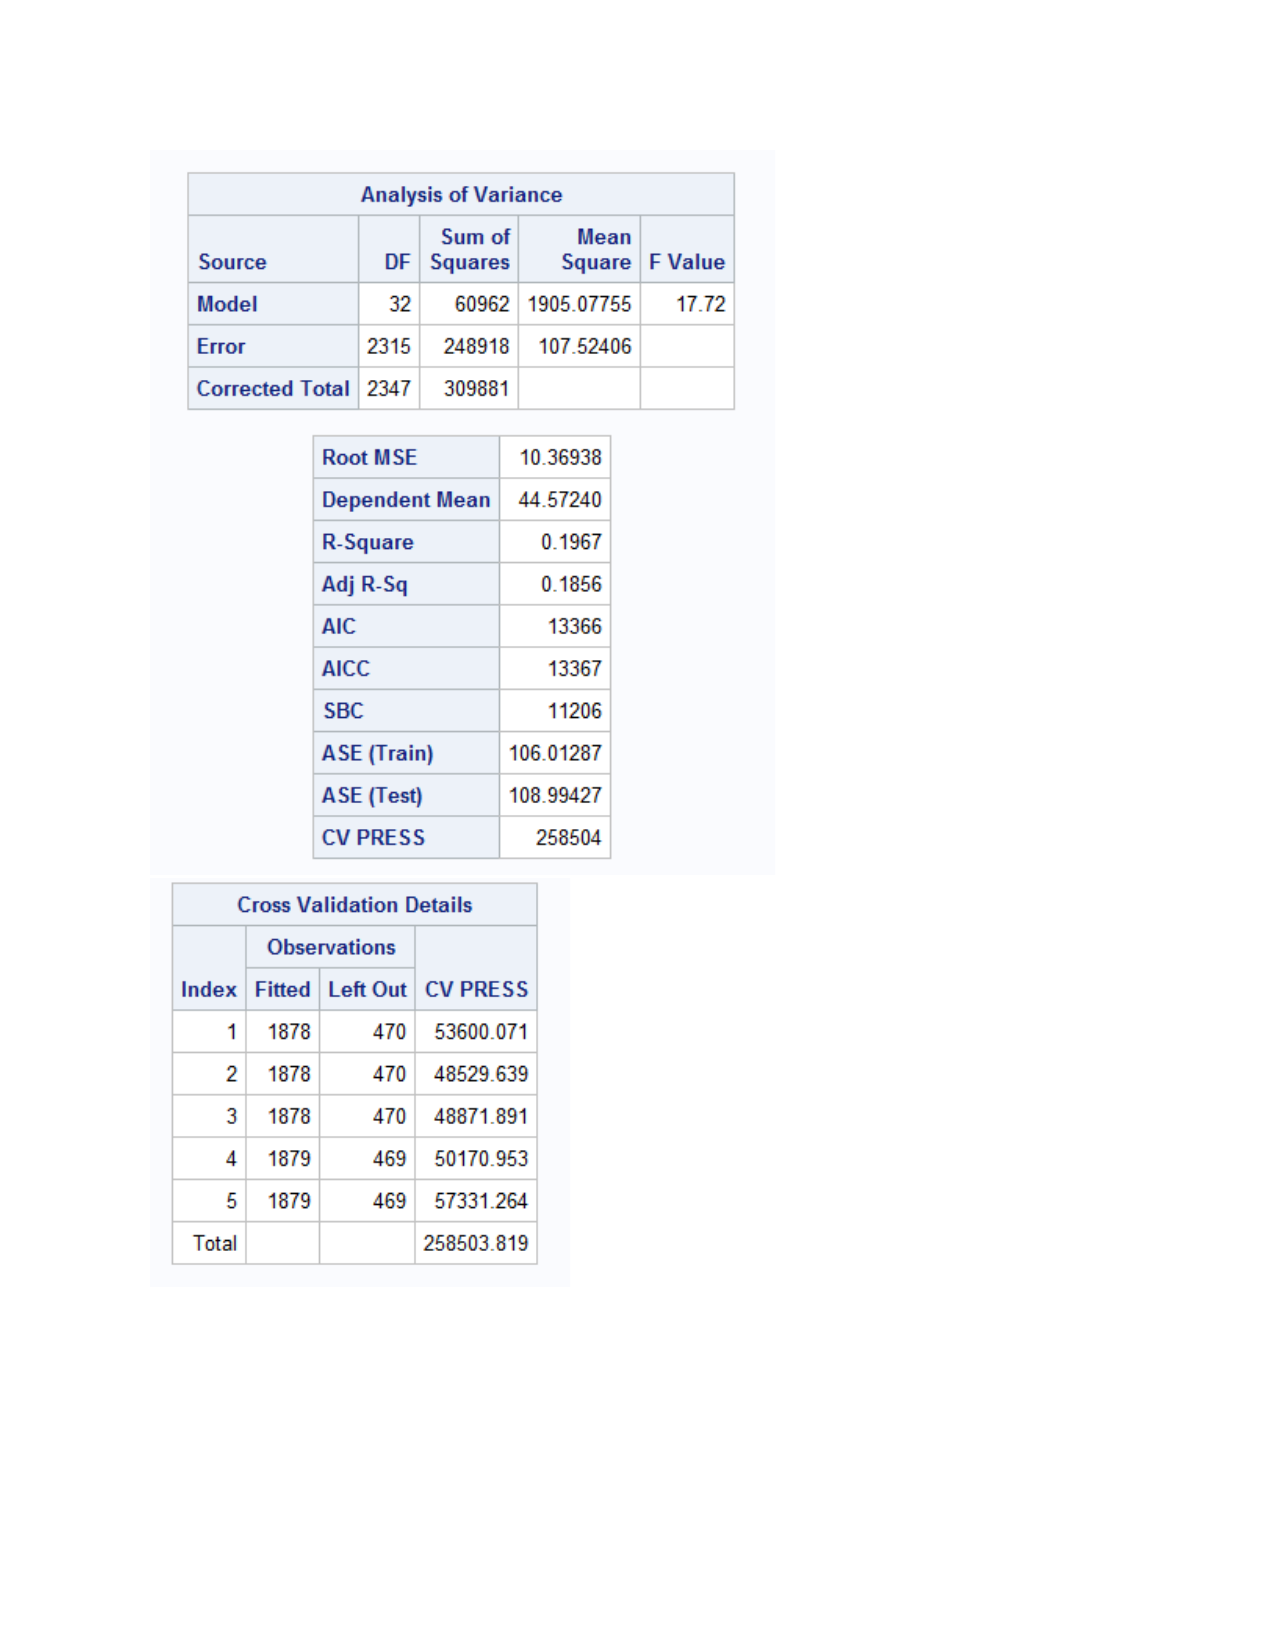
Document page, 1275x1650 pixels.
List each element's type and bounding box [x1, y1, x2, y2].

picture [150, 878, 571, 1287]
picture [150, 150, 775, 875]
